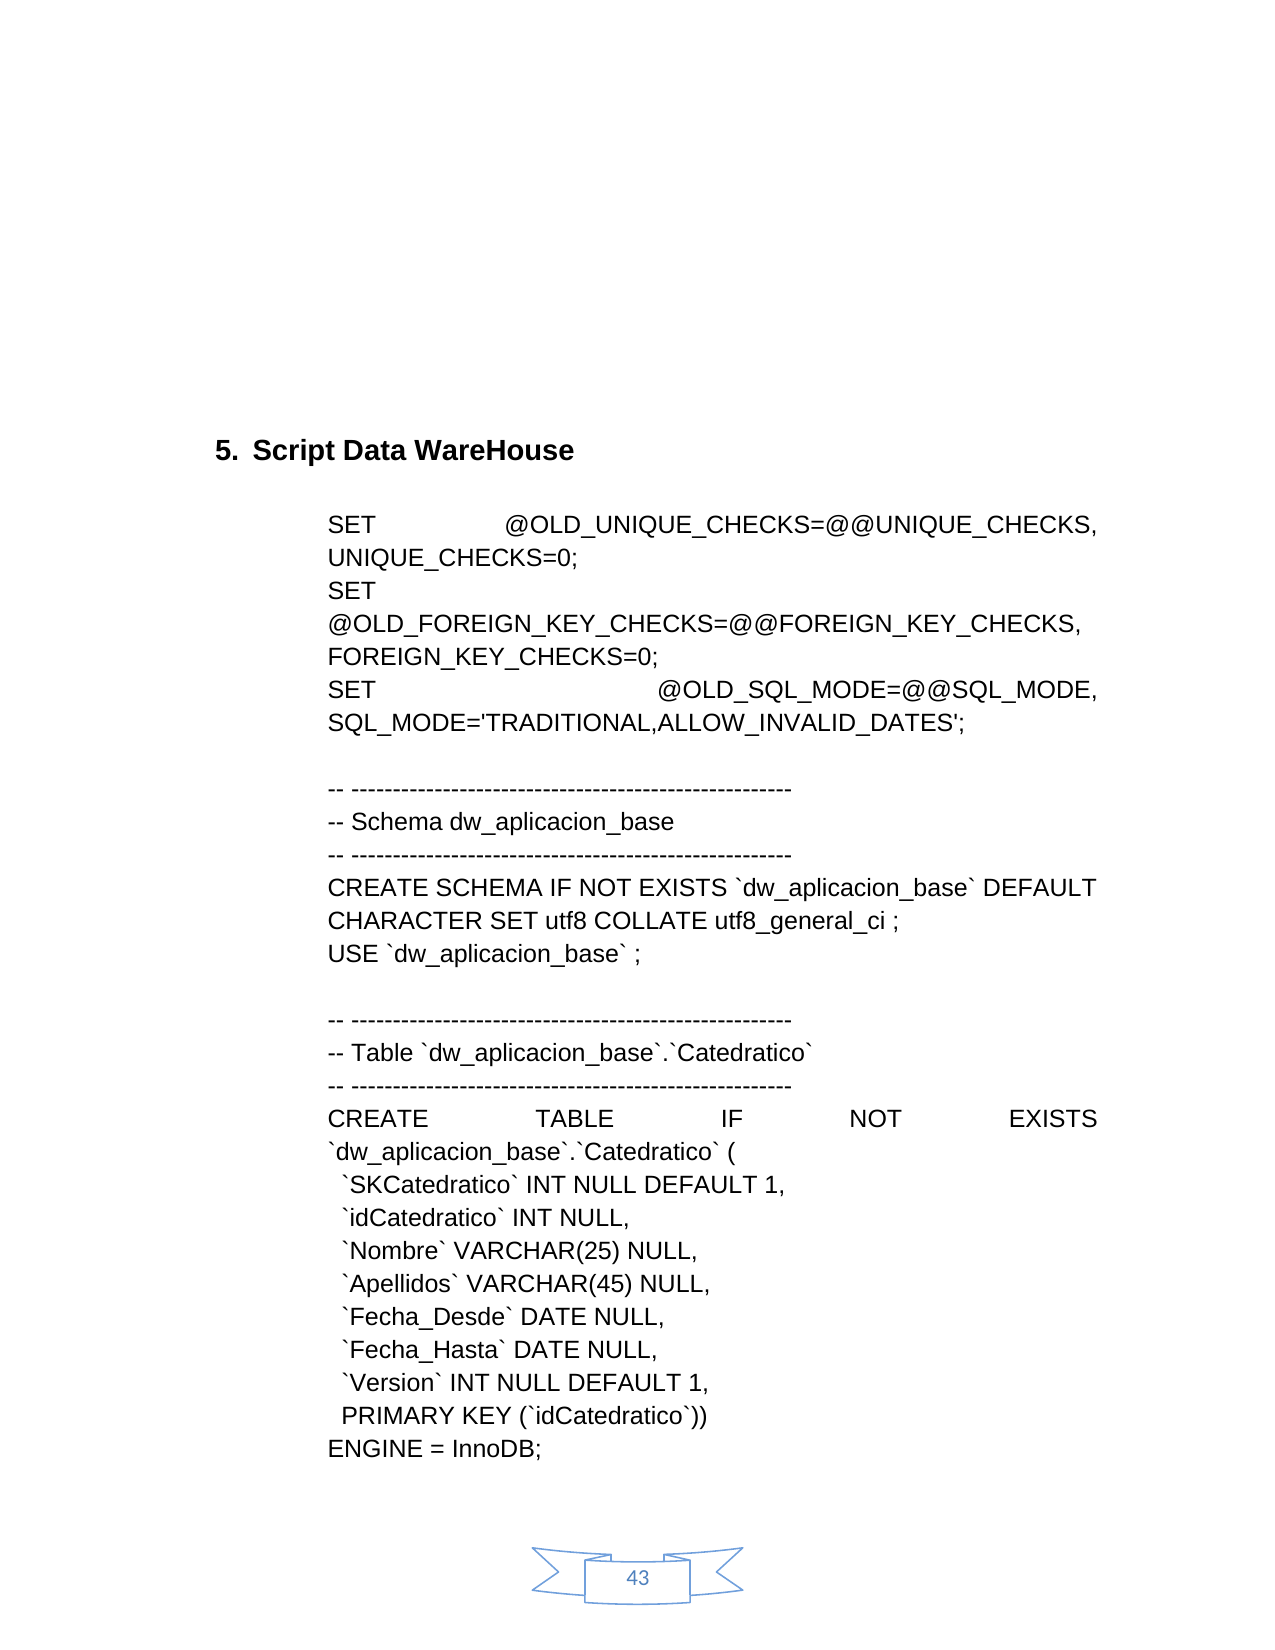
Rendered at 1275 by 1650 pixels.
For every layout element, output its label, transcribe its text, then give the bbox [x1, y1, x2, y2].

list CREATE SCHEMA IF NOT EXISTS `dw_aplicacion_base` DEFAULT CHARACTER SET utf8 COLLATE utf8_general_ci ; [327, 873, 1098, 935]
list `Nombre` VARCHAR(25) NULL, [327, 1236, 1098, 1265]
list CREATE TABLE IF NOT EXISTS `dw_aplicacion_base`.`Catedratico` ( [327, 1104, 1098, 1166]
list -- ----------------------------------------------------- [327, 1005, 1098, 1034]
list SET @OLD_FOREIGN_KEY_CHECKS=@@FOREIGN_KEY_CHECKS, FOREIGN_KEY_CHECKS=0; [327, 576, 1098, 671]
list `Fecha_Hasta` DATE NULL, [327, 1335, 1098, 1364]
subtitle Script Data WareHouse [215, 433, 1098, 466]
list `Apellidos` VARCHAR(45) NULL, [327, 1269, 1098, 1298]
list USE `dw_aplicacion_base` ; [327, 939, 1098, 968]
list -- ----------------------------------------------------- [327, 840, 1098, 869]
list ENGINE = InnoDB; [327, 1434, 1098, 1463]
list -- ----------------------------------------------------- [327, 774, 1098, 803]
list -- Table `dw_aplicacion_base`.`Catedratico` [327, 1038, 1098, 1067]
list PRIMARY KEY (`idCatedratico`)) [327, 1401, 1098, 1430]
list `Version` INT NULL DEFAULT 1, [327, 1368, 1098, 1397]
list SET @OLD_UNIQUE_CHECKS=@@UNIQUE_CHECKS, UNIQUE_CHECKS=0; [327, 510, 1098, 571]
list `Fecha_Desde` DATE NULL, [327, 1302, 1098, 1331]
list -- Schema dw_aplicacion_base [327, 807, 1098, 836]
list `SKCatedratico` INT NULL DEFAULT 1, [327, 1170, 1098, 1199]
list SET @OLD_SQL_MODE=@@SQL_MODE, SQL_MODE='TRADITIONAL,ALLOW_INVALID_DATES'; [327, 675, 1098, 737]
list -- ----------------------------------------------------- [327, 1071, 1098, 1100]
list `idCatedratico` INT NULL, [327, 1203, 1098, 1232]
